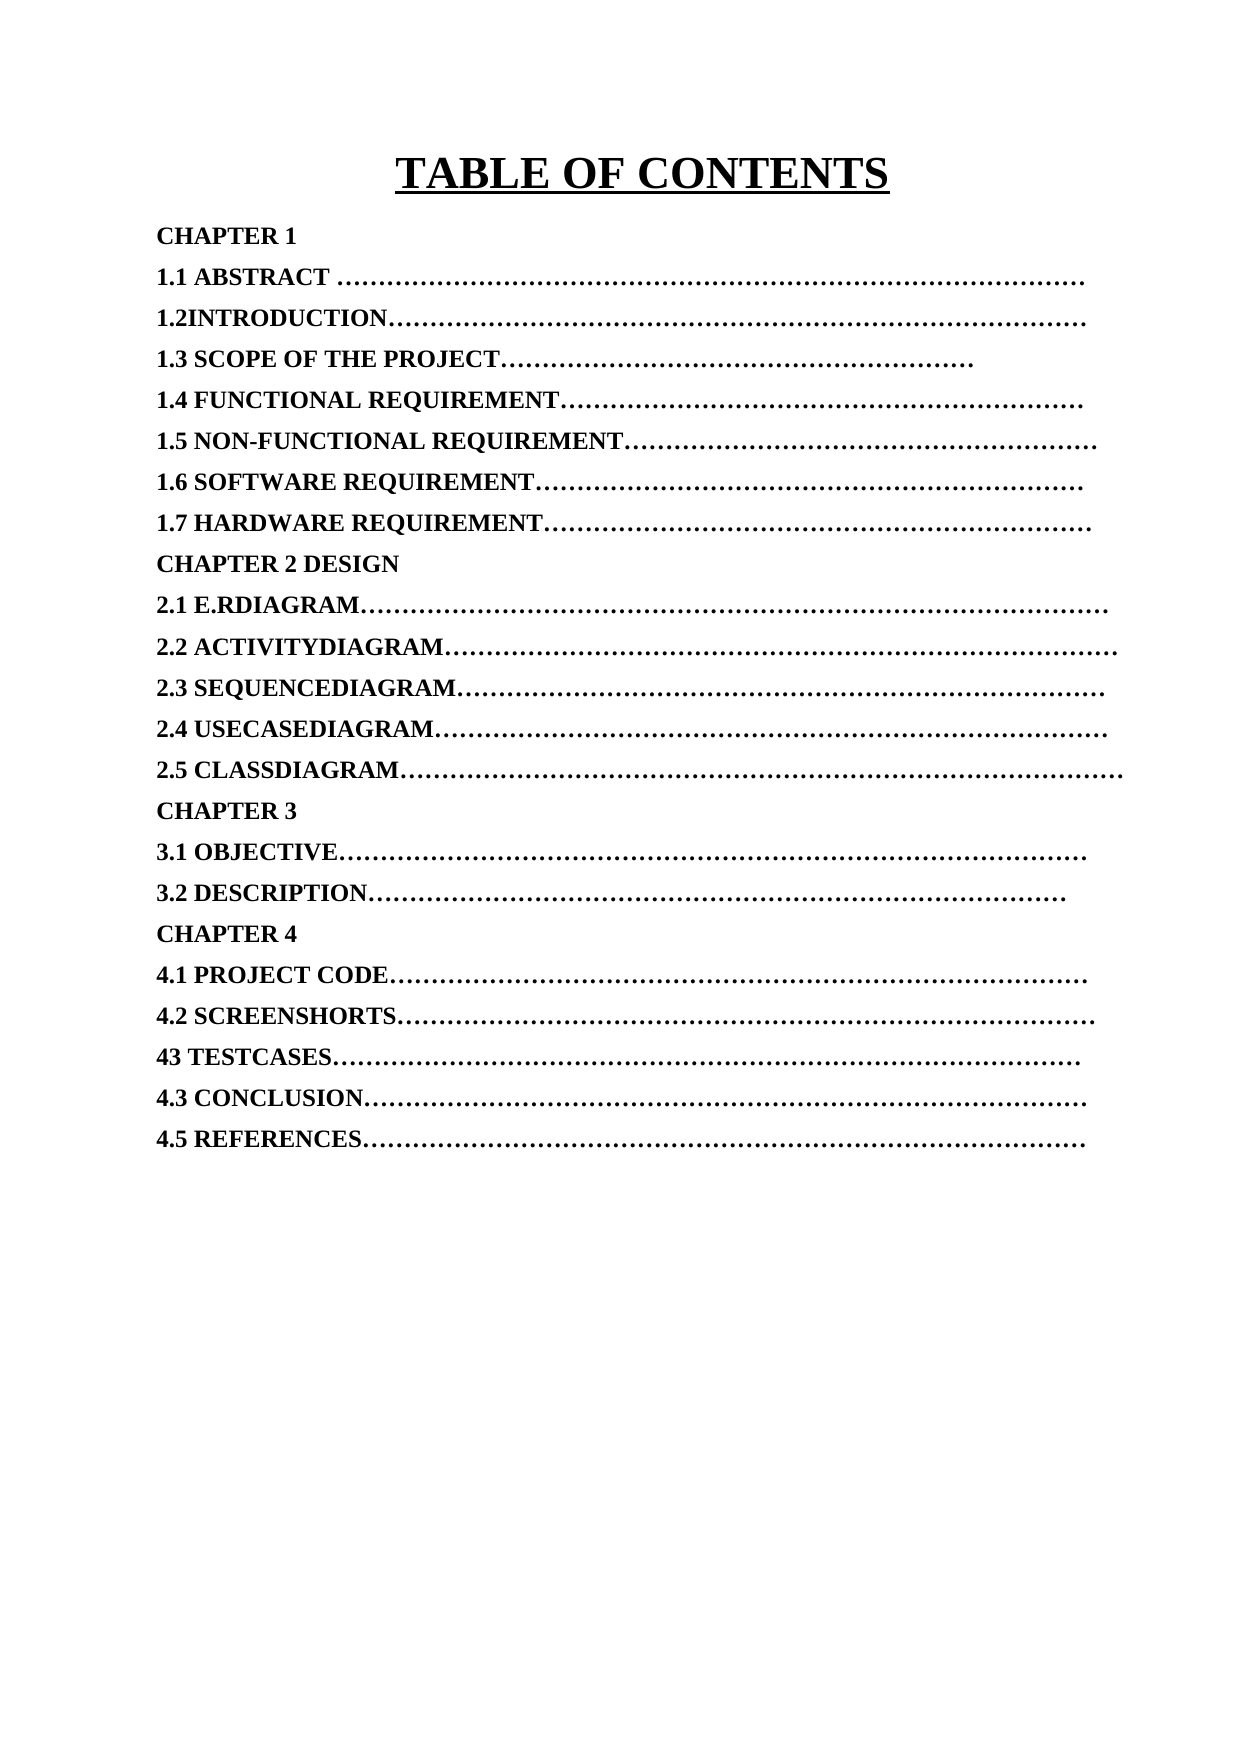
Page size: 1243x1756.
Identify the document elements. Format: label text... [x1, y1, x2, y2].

text 3.1 OBJECTIVE……………………………………………………………………………… [156, 837, 1128, 866]
text 1.2INTRODUCTION………………………………………………………………………… [156, 303, 1128, 332]
text CHAPTER 4 [156, 919, 1128, 948]
text 1.1 ABSTRACT ……………………………………………………………………………… [156, 262, 1128, 291]
text 1.7 HARDWARE REQUIREMENT………………………………………………………… [156, 508, 1128, 537]
text 2.5 CLASSDIAGRAM…………………………………………………………………………… [156, 755, 1128, 783]
text 1.6 SOFTWARE REQUIREMENT………………………………………………………… [156, 467, 1128, 496]
text 4.3 CONCLUSION…………………………………………………………………………… [156, 1083, 1128, 1112]
text 4.2 SCREENSHORTS………………………………………………………………………… [156, 1001, 1128, 1030]
text 1.5 NON-FUNCTIONAL REQUIREMENT………………………………………………… [156, 426, 1128, 455]
text 4.5 REFERENCES…………………………………………………………………………… [156, 1124, 1128, 1153]
text TABLE OF CONTENTS [156, 146, 1128, 198]
text CHAPTER 2 DESIGN [156, 549, 1128, 578]
text 43 TESTCASES……………………………………………………………………………… [156, 1042, 1128, 1071]
text 2.1 E.RDIAGRAM……………………………………………………………………………… [156, 591, 1128, 619]
text 2.4 USECASEDIAGRAM……………………………………………………………………… [156, 714, 1128, 742]
text CHAPTER 3 [156, 796, 1128, 824]
text 2.3 SEQUENCEDIAGRAM…………………………………………………………………… [156, 673, 1128, 701]
text 1.3 SCOPE OF THE PROJECT………………………………………………… [156, 344, 1128, 373]
text 1.4 FUNCTIONAL REQUIREMENT……………………………………………………… [156, 385, 1128, 414]
text CHAPTER 1 [156, 221, 1128, 250]
text 4.1 PROJECT CODE………………………………………………………………………… [156, 960, 1128, 989]
text 2.2 ACTIVITYDIAGRAM……………………………………………………………………… [156, 632, 1128, 660]
text 3.2 DESCRIPTION………………………………………………………………………… [156, 878, 1128, 907]
